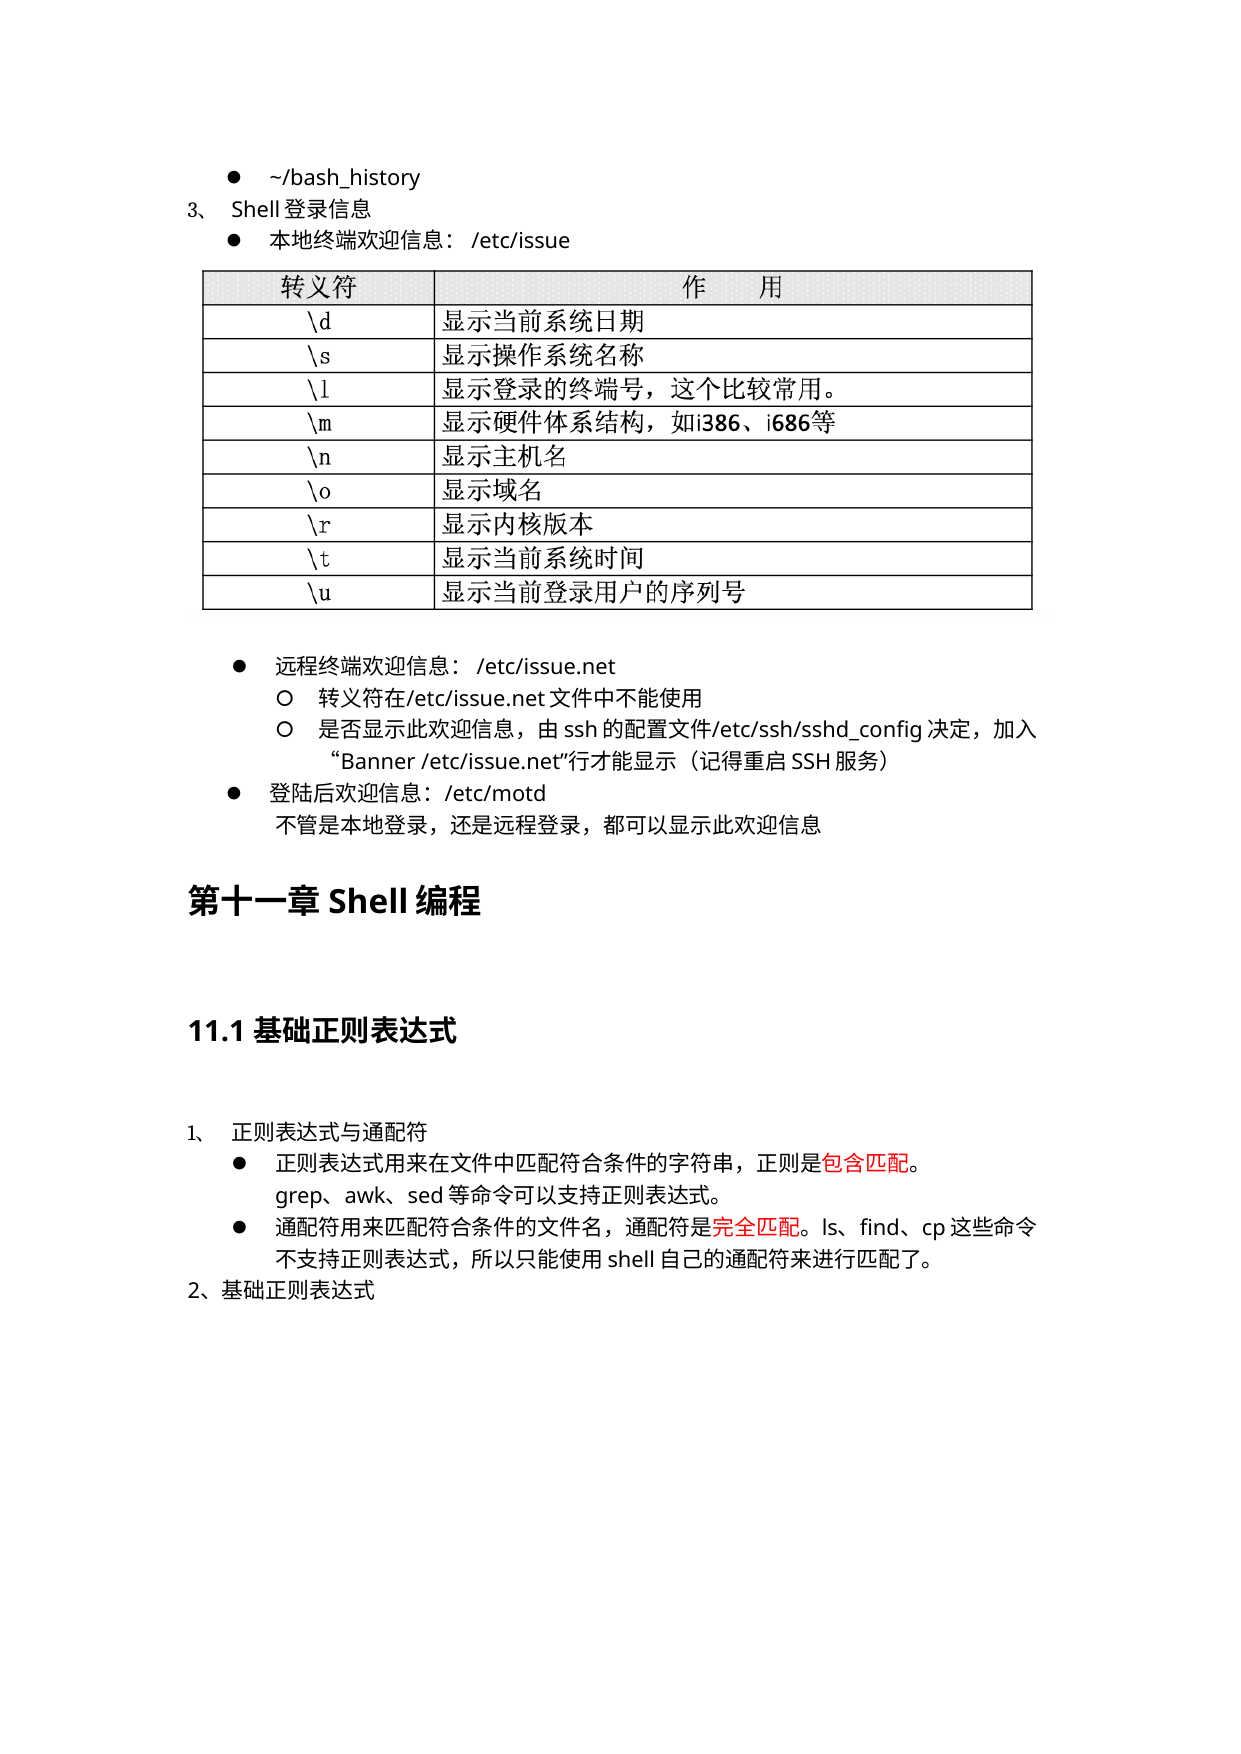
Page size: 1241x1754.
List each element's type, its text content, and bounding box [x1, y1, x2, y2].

list ~/bash_history [226, 162, 1053, 192]
list 正则表达式用来在文件中匹配符合条件的字符串，正则是包含匹配。grep、awk、sed等命令可以支持正则表达式。 [231, 1146, 1053, 1210]
text 2、基础正则表达式 [187, 1273, 1053, 1305]
list 远程终端欢迎信息： /etc/issue.net [231, 649, 1053, 681]
list 本地终端欢迎信息： /etc/issue [226, 223, 1053, 255]
subtitle 11.1 基础正则表达式 [187, 996, 1053, 1061]
list Shell登录信息 [187, 192, 1053, 223]
picture [187, 255, 1053, 619]
list 通配符用来匹配符合条件的文件名，通配符是完全匹配。ls、find、cp这些命令不支持正则表达式，所以只能使用shell自己的通配符来进行匹配了。 [231, 1210, 1053, 1273]
text 不管是本地登录，还是远程登录，都可以显示此欢迎信息 [231, 808, 1053, 839]
list 转义符在/etc/issue.net文件中不能使用 [275, 681, 1053, 712]
subtitle 第十一章 Shell编程 [187, 866, 1053, 931]
list 登陆后欢迎信息：/etc/motd [226, 776, 1053, 808]
list 正则表达式与通配符 [187, 1115, 1053, 1146]
list 是否显示此欢迎信息，由ssh的配置文件/etc/ssh/sshd_config决定，加入“Banner /etc/issue.net”行才能显示（记得重启SSH服务） [275, 712, 1053, 776]
